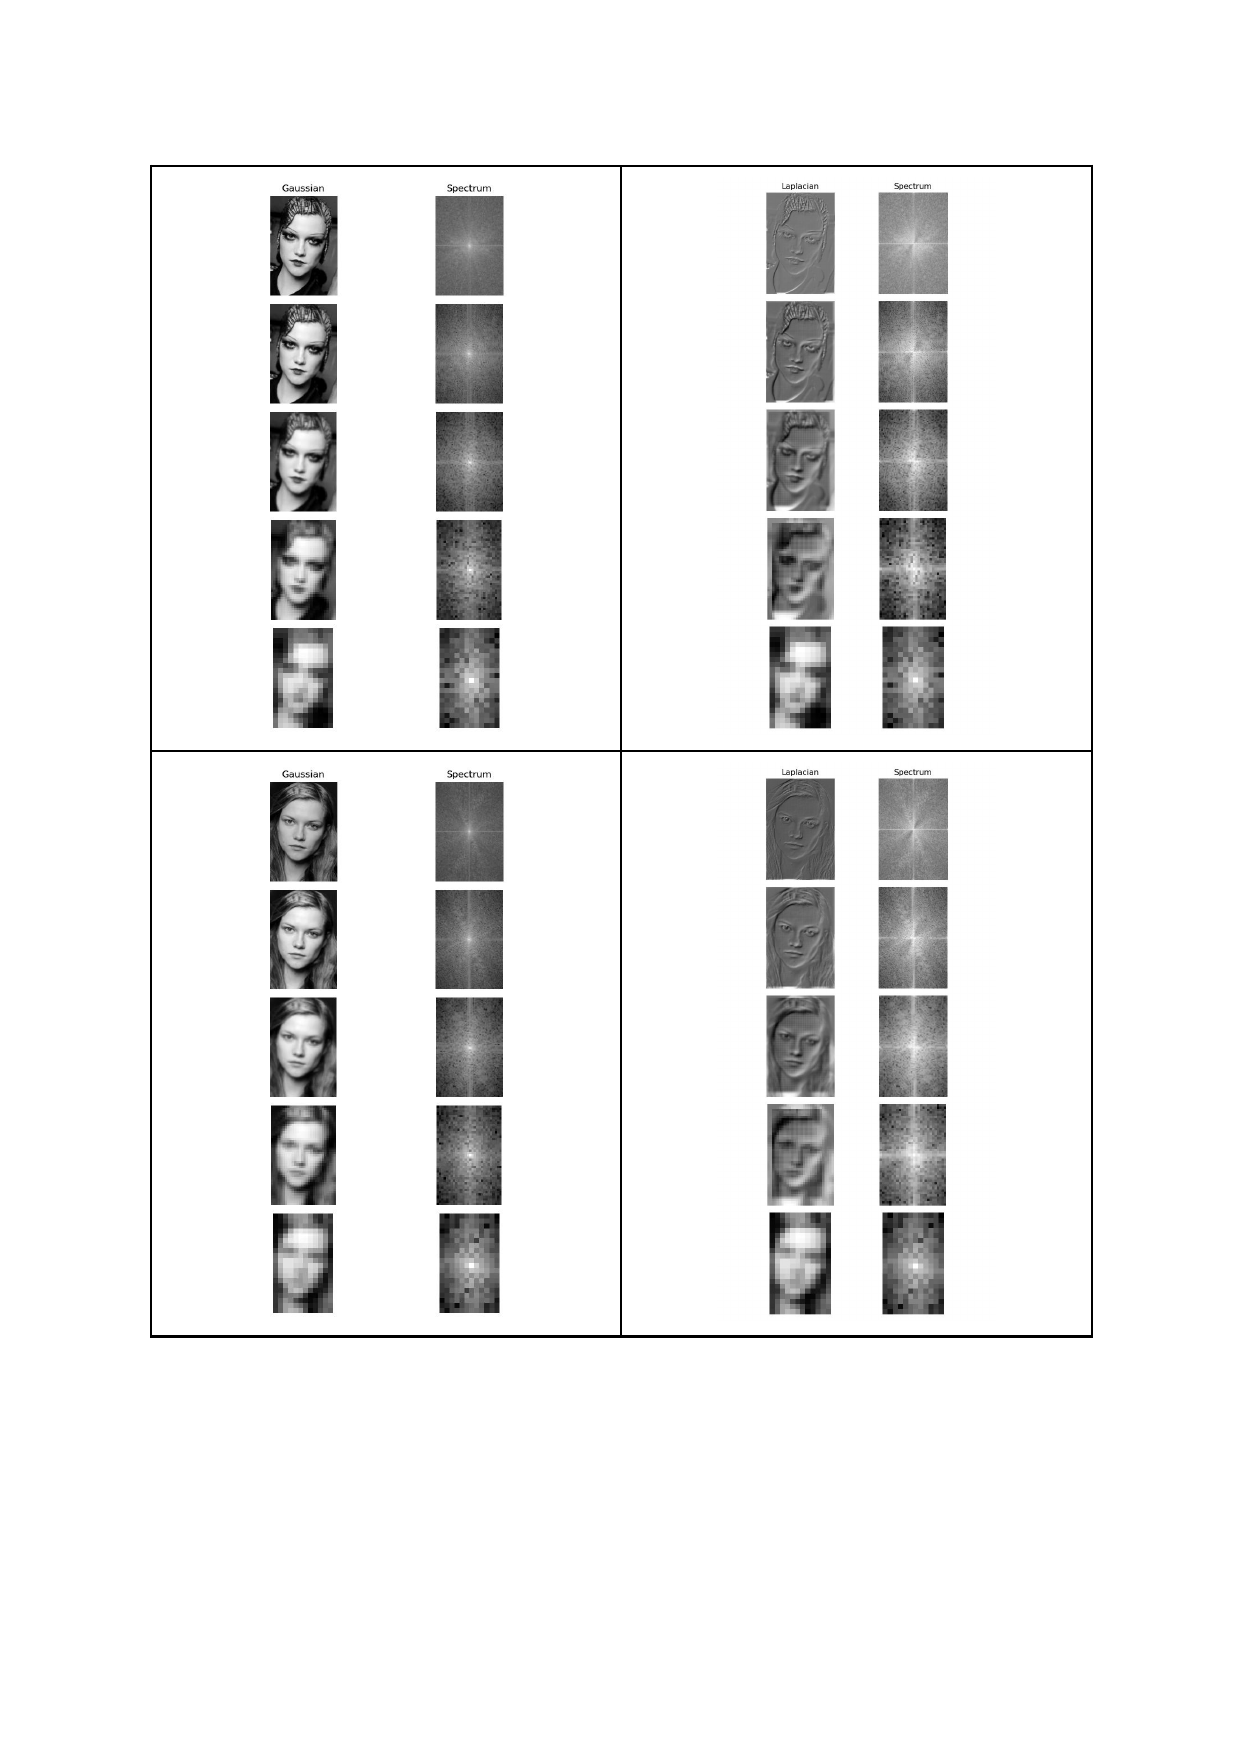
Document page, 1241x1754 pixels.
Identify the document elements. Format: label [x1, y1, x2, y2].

table_cell [152, 752, 620, 1335]
table_cell [622, 167, 1091, 750]
picture [162, 762, 610, 1321]
picture [162, 177, 610, 736]
table_cell [622, 752, 1091, 1335]
picture [716, 762, 997, 1321]
picture [716, 177, 997, 735]
table_cell [152, 167, 620, 750]
